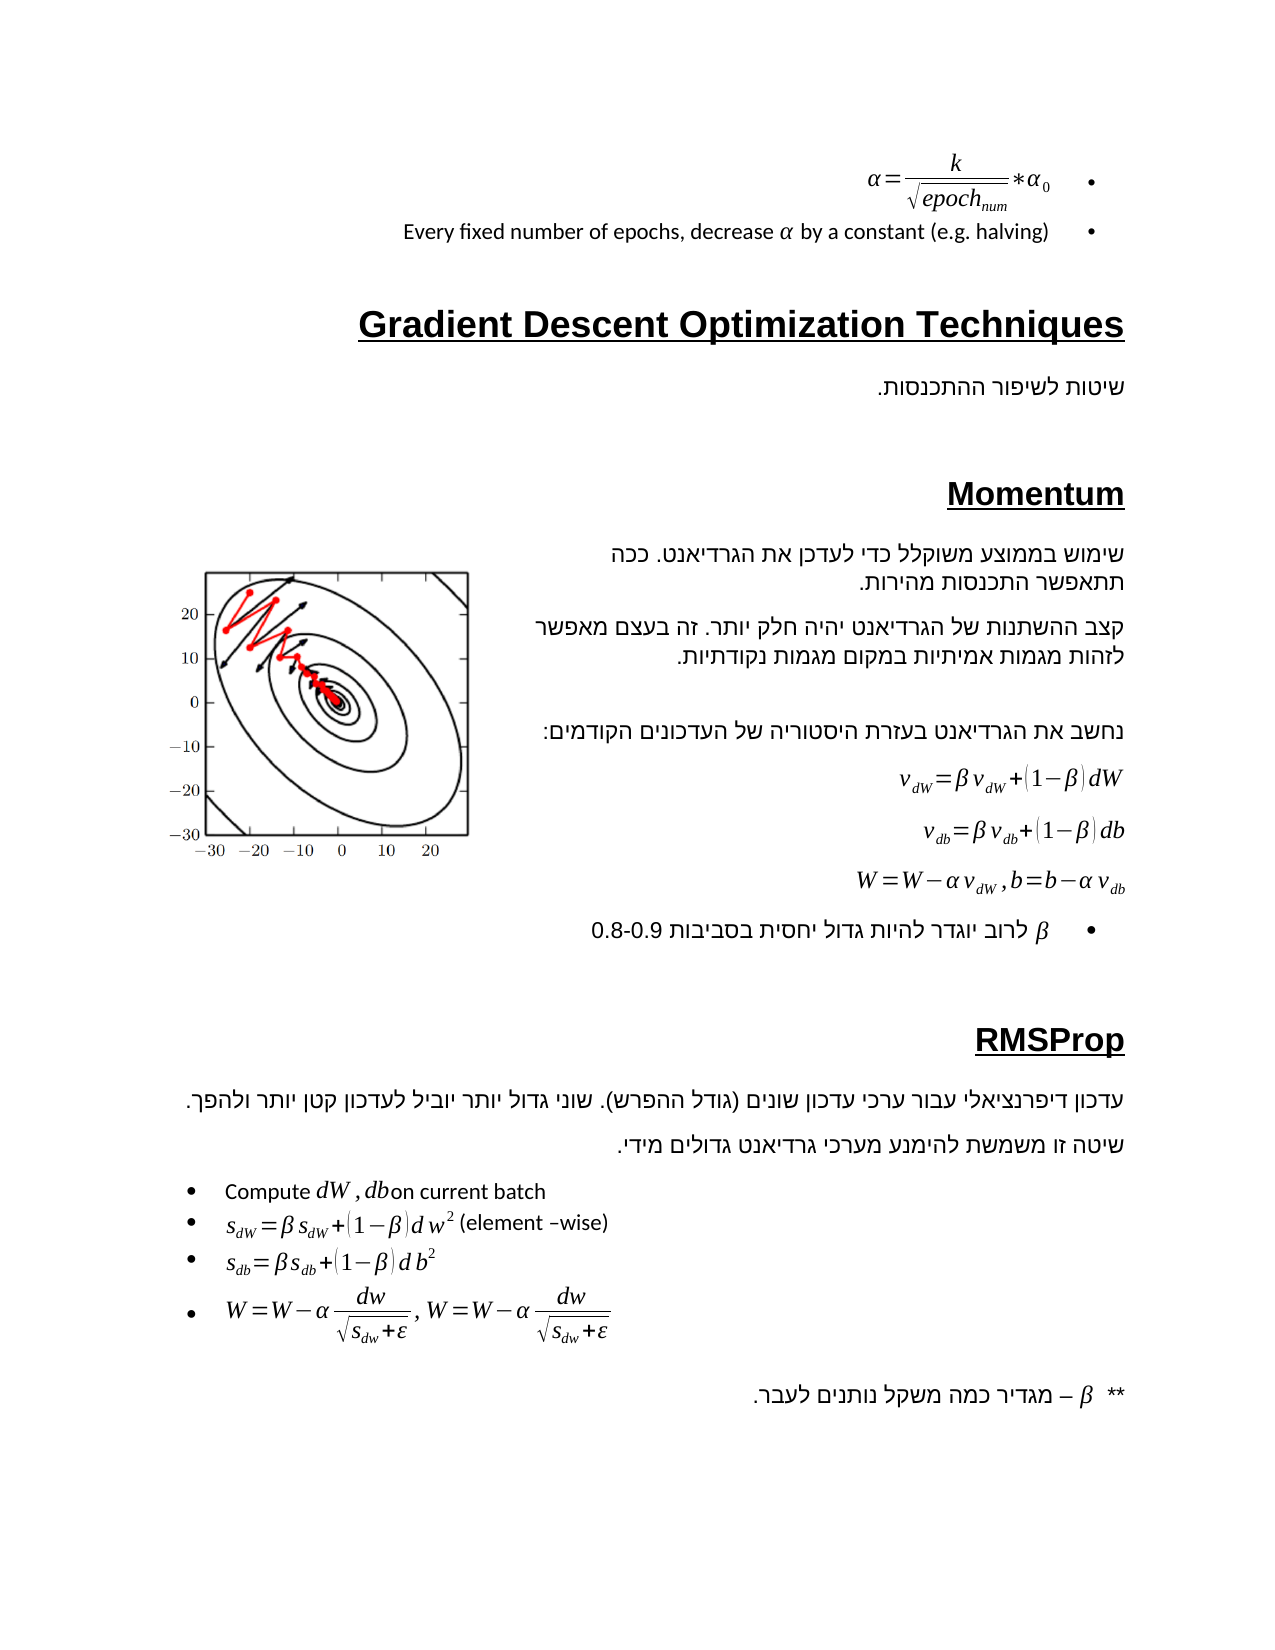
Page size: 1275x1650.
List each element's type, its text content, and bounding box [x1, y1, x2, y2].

text ** – מגדיר כמה משקל נותנים לעבר. [150, 1381, 1125, 1409]
subtitle RMSProp [150, 1020, 1125, 1059]
list Every fixed number of epochs, decrease by a constant (e.g. halving) [150, 217, 1087, 245]
subtitle Momentum [150, 474, 1125, 513]
list Compute on current batch [187, 1177, 1125, 1205]
picture [150, 542, 514, 878]
text שיטות לשיפור ההתכנסות. [150, 374, 1125, 400]
text קצב ההשתנות של הגרדיאנט יהיה חלק יותר. זה בעצם מאפשר לזהות מגמות אמיתיות במקום מגמות נקודתיות. [514, 614, 1125, 699]
text נחשב את הגרדיאנט בעזרת היסטוריה של העדכונים הקודמים: [514, 718, 1125, 744]
subtitle Gradient Descent Optimization Techniques [150, 302, 1125, 346]
text שימוש בממוצע משוקלל כדי לעדכן את הגרדיאנט. ככה תתאפשר התכנסות מהירות. [150, 541, 1125, 596]
list (element –wise) [187, 1207, 1125, 1242]
text שיטה זו משמשת להימנע מערכי גרדיאנט גדולים מידי. [150, 1132, 1125, 1158]
list לרוב יוגדר להיות גדול יחסית בסביבות 0.8-0.9 [150, 917, 1087, 946]
text עדכון דיפרנציאלי עבור ערכי עדכון שונים (גודל ההפרש). שוני גדול יותר יוביל לעדכון קטן יותר ולהפך. [150, 1087, 1125, 1113]
